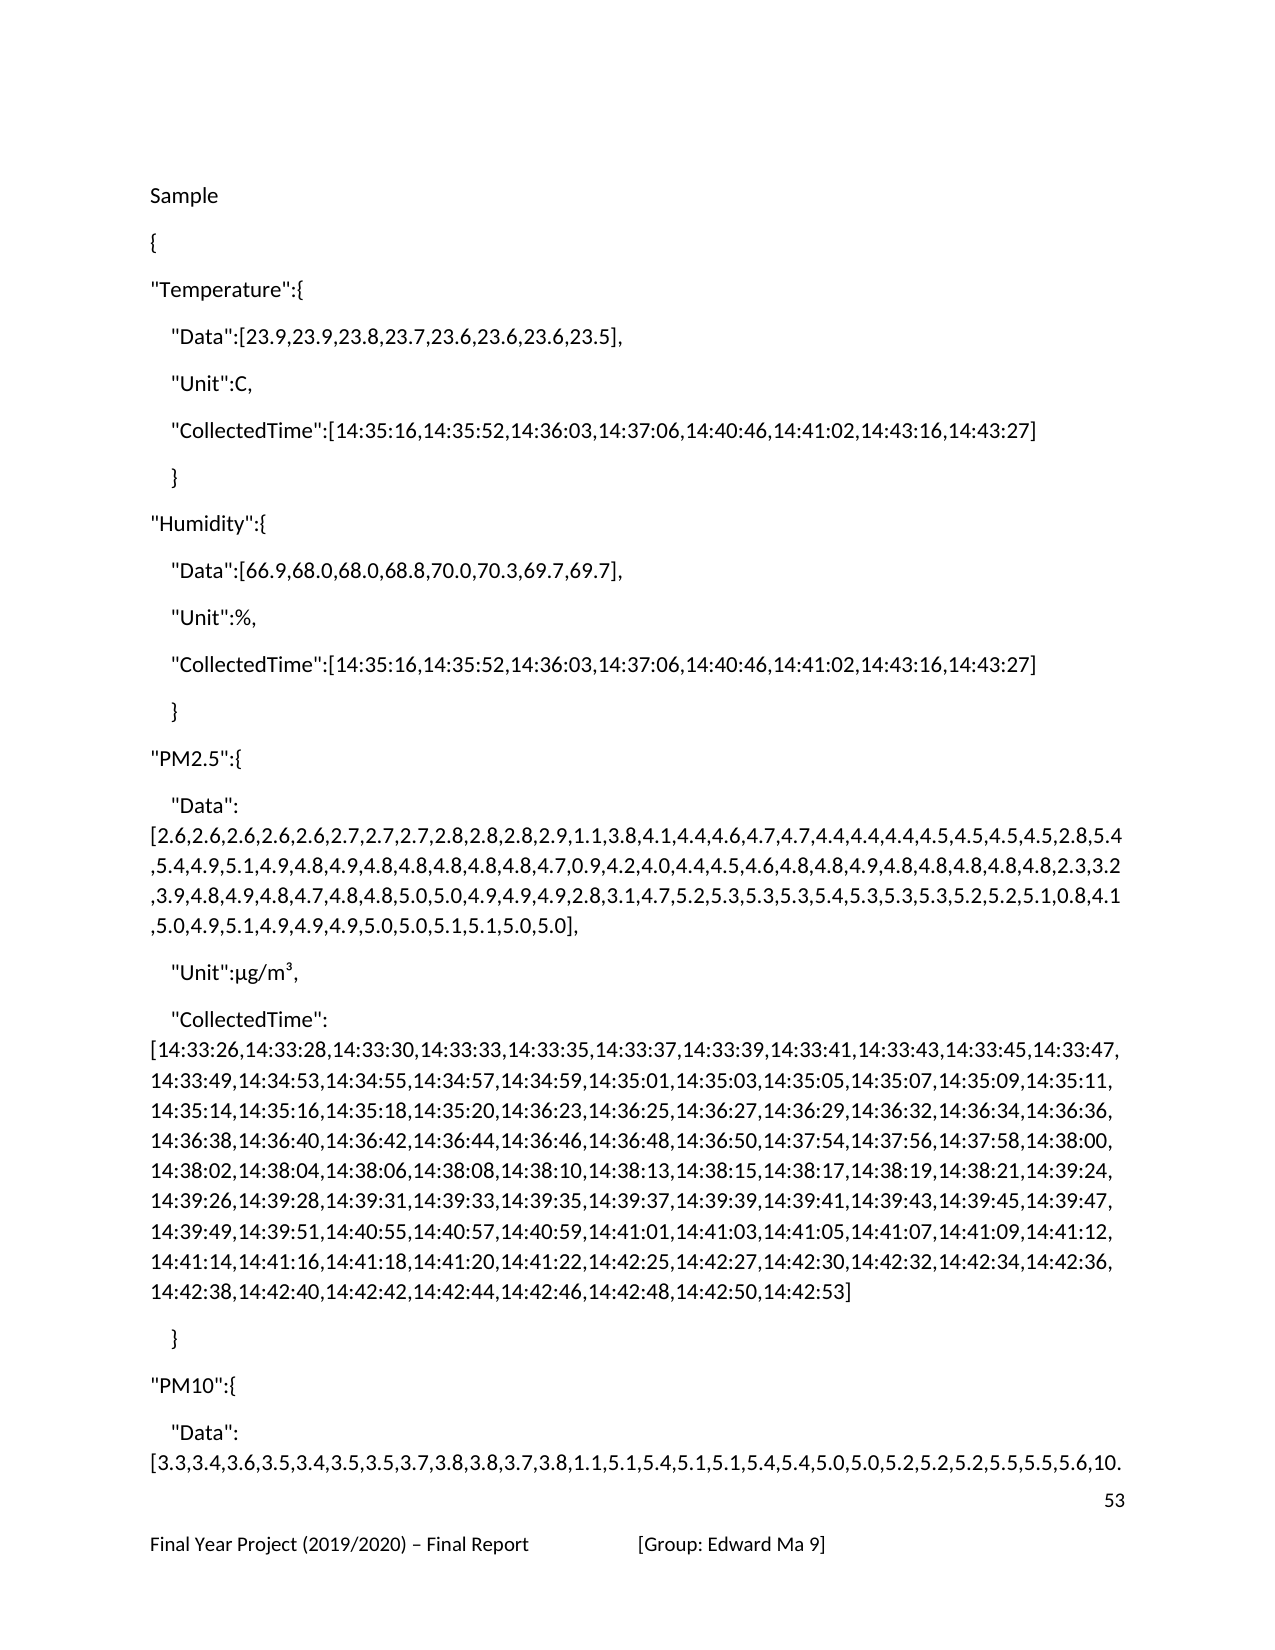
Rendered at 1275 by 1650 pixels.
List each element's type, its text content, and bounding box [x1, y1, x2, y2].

text "Data":[2.6,2.6,2.6,2.6,2.6,2.7,2.7,2.7,2.8,2.8,2.8,2.9,1.1,3.8,4.1,4.4,4.6,4.7,4.7,4.4,4.4,4.4,4.5,4.5,4.5,4.5,2.8,5.4,5.4,4.9,5.1,4.9,4.8,4.9,4.8,4.8,4.8,4.8,4.8,4.7,0.9,4.2,4.0,4.4,4.5,4.6,4.8,4.8,4.9,4.8,4.8,4.8,4.8,4.8,2.3,3.2,3.9,4.8,4.9,4.8,4.7,4.8,4.8,5.0,5.0,4.9,4.9,4.9,2.8,3.1,4.7,5.2,5.3,5.3,5.3,5.4,5.3,5.3,5.3,5.2,5.2,5.1,0.8,4.1,5.0,4.9,5.1,4.9,4.9,4.9,5.0,5.0,5.1,5.1,5.0,5.0], [150, 791, 1125, 940]
text "Unit":µg/m³, [150, 958, 1125, 987]
text "PM10":{ [150, 1371, 1125, 1399]
text Sample [150, 181, 1125, 209]
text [150, 1418, 1125, 1476]
text "CollectedTime":[14:35:16,14:35:52,14:36:03,14:37:06,14:40:46,14:41:02,14:43:16,14:43:27] [150, 416, 1125, 444]
text "Humidity":{ [150, 509, 1125, 538]
text } [150, 1324, 1125, 1352]
text } [150, 463, 1125, 491]
text "Unit":C, [150, 369, 1125, 397]
text } [150, 697, 1125, 725]
text "Unit":%, [150, 603, 1125, 631]
text "Data":[66.9,68.0,68.0,68.8,70.0,70.3,69.7,69.7], [150, 556, 1125, 584]
text "Temperature":{ [150, 275, 1125, 303]
text "Data":[23.9,23.9,23.8,23.7,23.6,23.6,23.6,23.5], [150, 322, 1125, 350]
text "CollectedTime":[14:35:16,14:35:52,14:36:03,14:37:06,14:40:46,14:41:02,14:43:16,14:43:27] [150, 650, 1125, 678]
text "PM2.5":{ [150, 744, 1125, 772]
text { [150, 228, 1125, 256]
